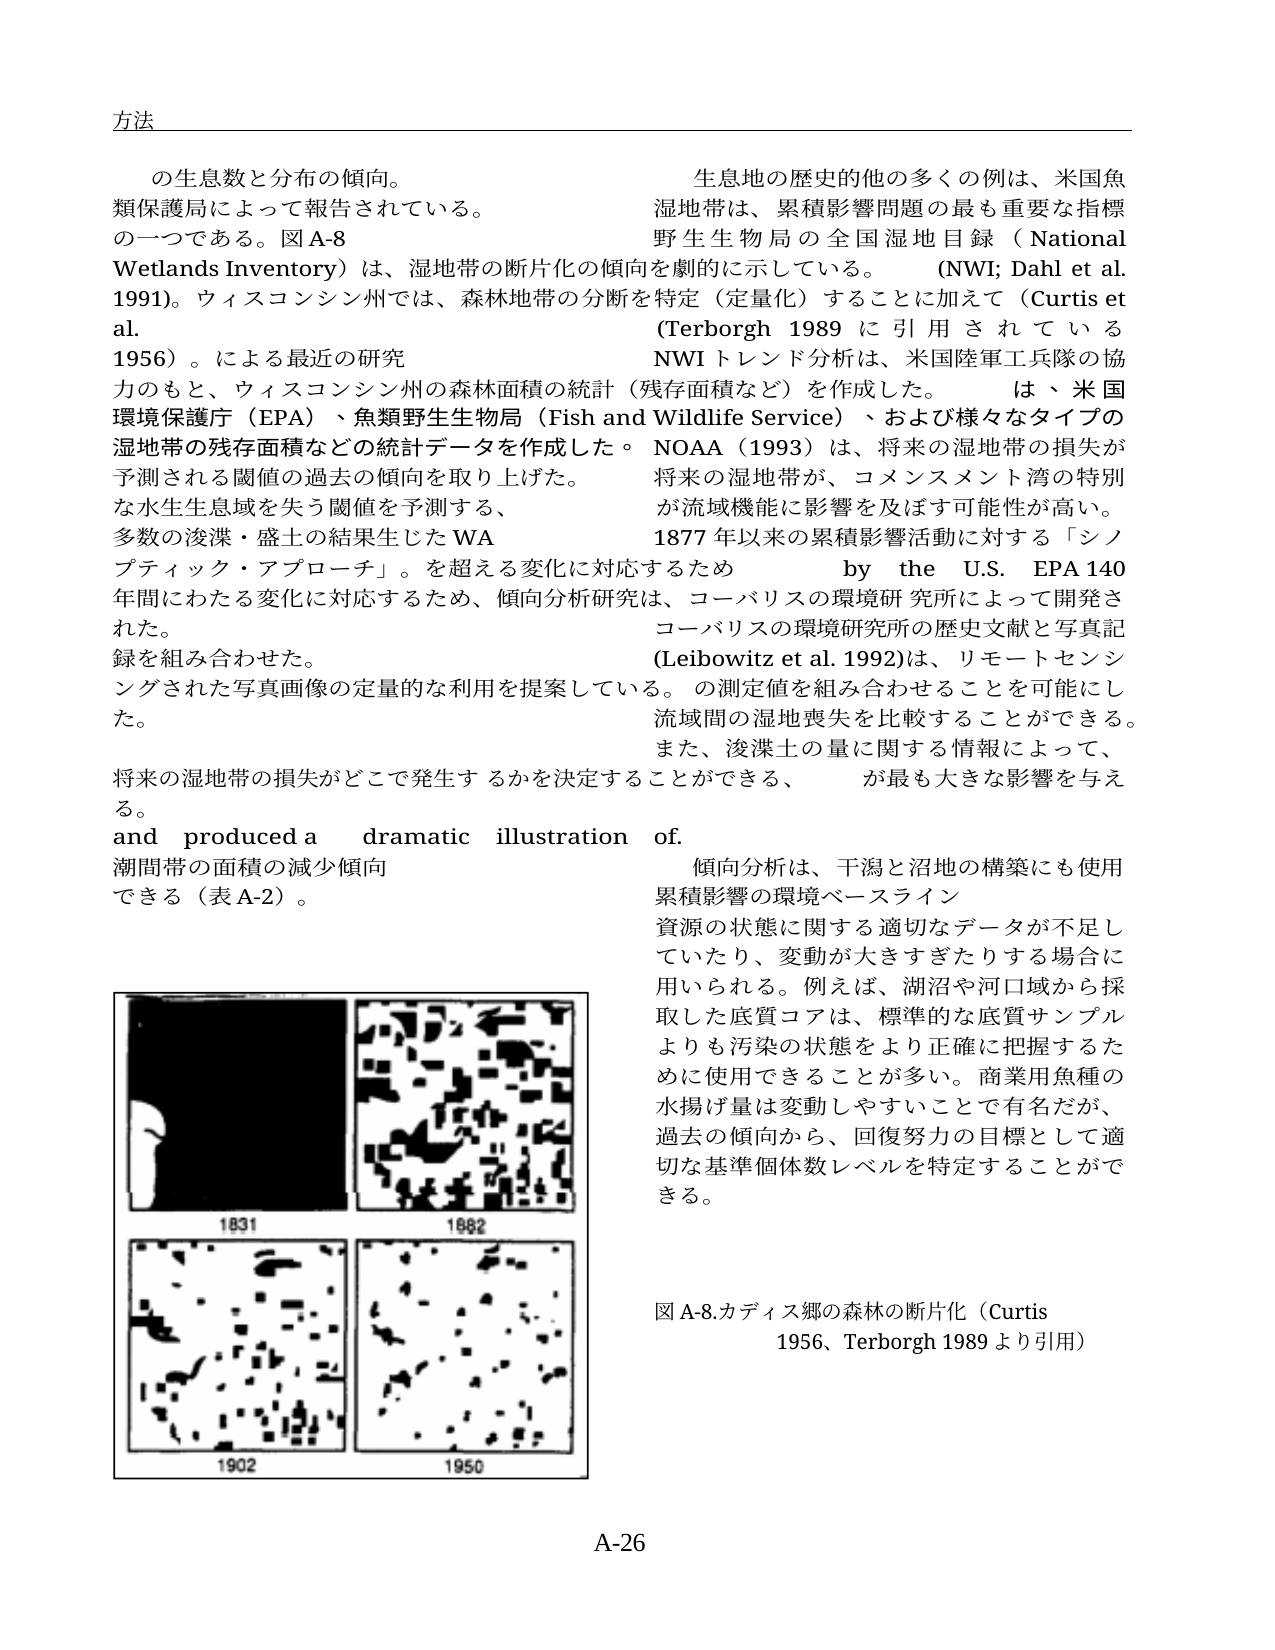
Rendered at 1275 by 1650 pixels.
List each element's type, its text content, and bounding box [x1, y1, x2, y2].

text の生息数と分布の傾向。 生息地の歴史的他の多くの例は、米国魚類保護局によって報告されている。 湿地帯は、累積影響問題の最も重要な指標の一つである。図A-8 野生生物局の全国湿地目録（National Wetlands Inventory）は、湿地帯の断片化の傾向を劇的に示している。 (NWI; Dahl et al. 1991)。ウィスコンシン州では、森林地帯の分断を特定（定量化）することに加えて（Curtis et al. (Terborgh 1989に引用されている1956）。による最近の研究 NWIトレンド分析は、米国陸軍工兵隊の協力のもと、ウィスコンシン州の森林面積の統計（残存面積など）を作成した。 は、米国環境保護庁（EPA）、魚類野生生物局（Fish and Wildlife Service）、および様々なタイプの湿地帯の残存面積などの統計データを作成した。 NOAA（1993）は、将来の湿地帯の損失が予測される閾値の過去の傾向を取り上げた。 将来の湿地帯が、コメンスメント湾の特別な水生生息域を失う閾値を予測する、 が流域機能に影響を及ぼす可能性が高い。多数の浚渫・盛土の結果生じたWA 1877 年以来の累積影響活動に対する「シノプティック・アプローチ」。を超える変化に対応するため by the U.S. EPA 140年間にわたる変化に対応するため、傾向分析研究は、コーバリスの環境研 究所によって開発された。 コーバリスの環境研究所の歴史文献と写真記録を組み合わせた。 (Leibowitz et al. 1992)は、リモートセンシングされた写真画像の定量的な利用を提案している。 の測定値を組み合わせることを可能にした。 流域間の湿地喪失を比較することができる。 また、浚渫土の量に関する情報によって、将来の湿地帯の損失がどこで発生す るかを決定することができる、 が最も大きな影響を与える。 [112, 162, 1126, 822]
text and produced a dramatic illustration of. [112, 822, 1200, 851]
subtitle 方法 [112, 104, 1200, 134]
text 潮間帯の面積の減少傾向 傾向分析は、干潟と沼地の構築にも使用できる（表A-2）。 累積影響の環境ベースライン [112, 851, 1125, 911]
text 図A-8.カディス郷の森林の断片化（Curtis 1956、Terborgh 1989より引用） [654, 1295, 1200, 1355]
text 資源の状態に関する適切なデータが不足していたり、変動が大きすぎたりする場合に用いられる。例えば、湖沼や河口域から採取した底質コアは、標準的な底質サンプルよりも汚染の状態をより正確に把握するために使用できることが多い。商業用魚種の水揚げ量は変動しやすいことで有名だが、過去の傾向から、回復努力の目標として適切な基準個体数レベルを特定することができる。 [655, 911, 1126, 1210]
picture [116, 994, 586, 1477]
